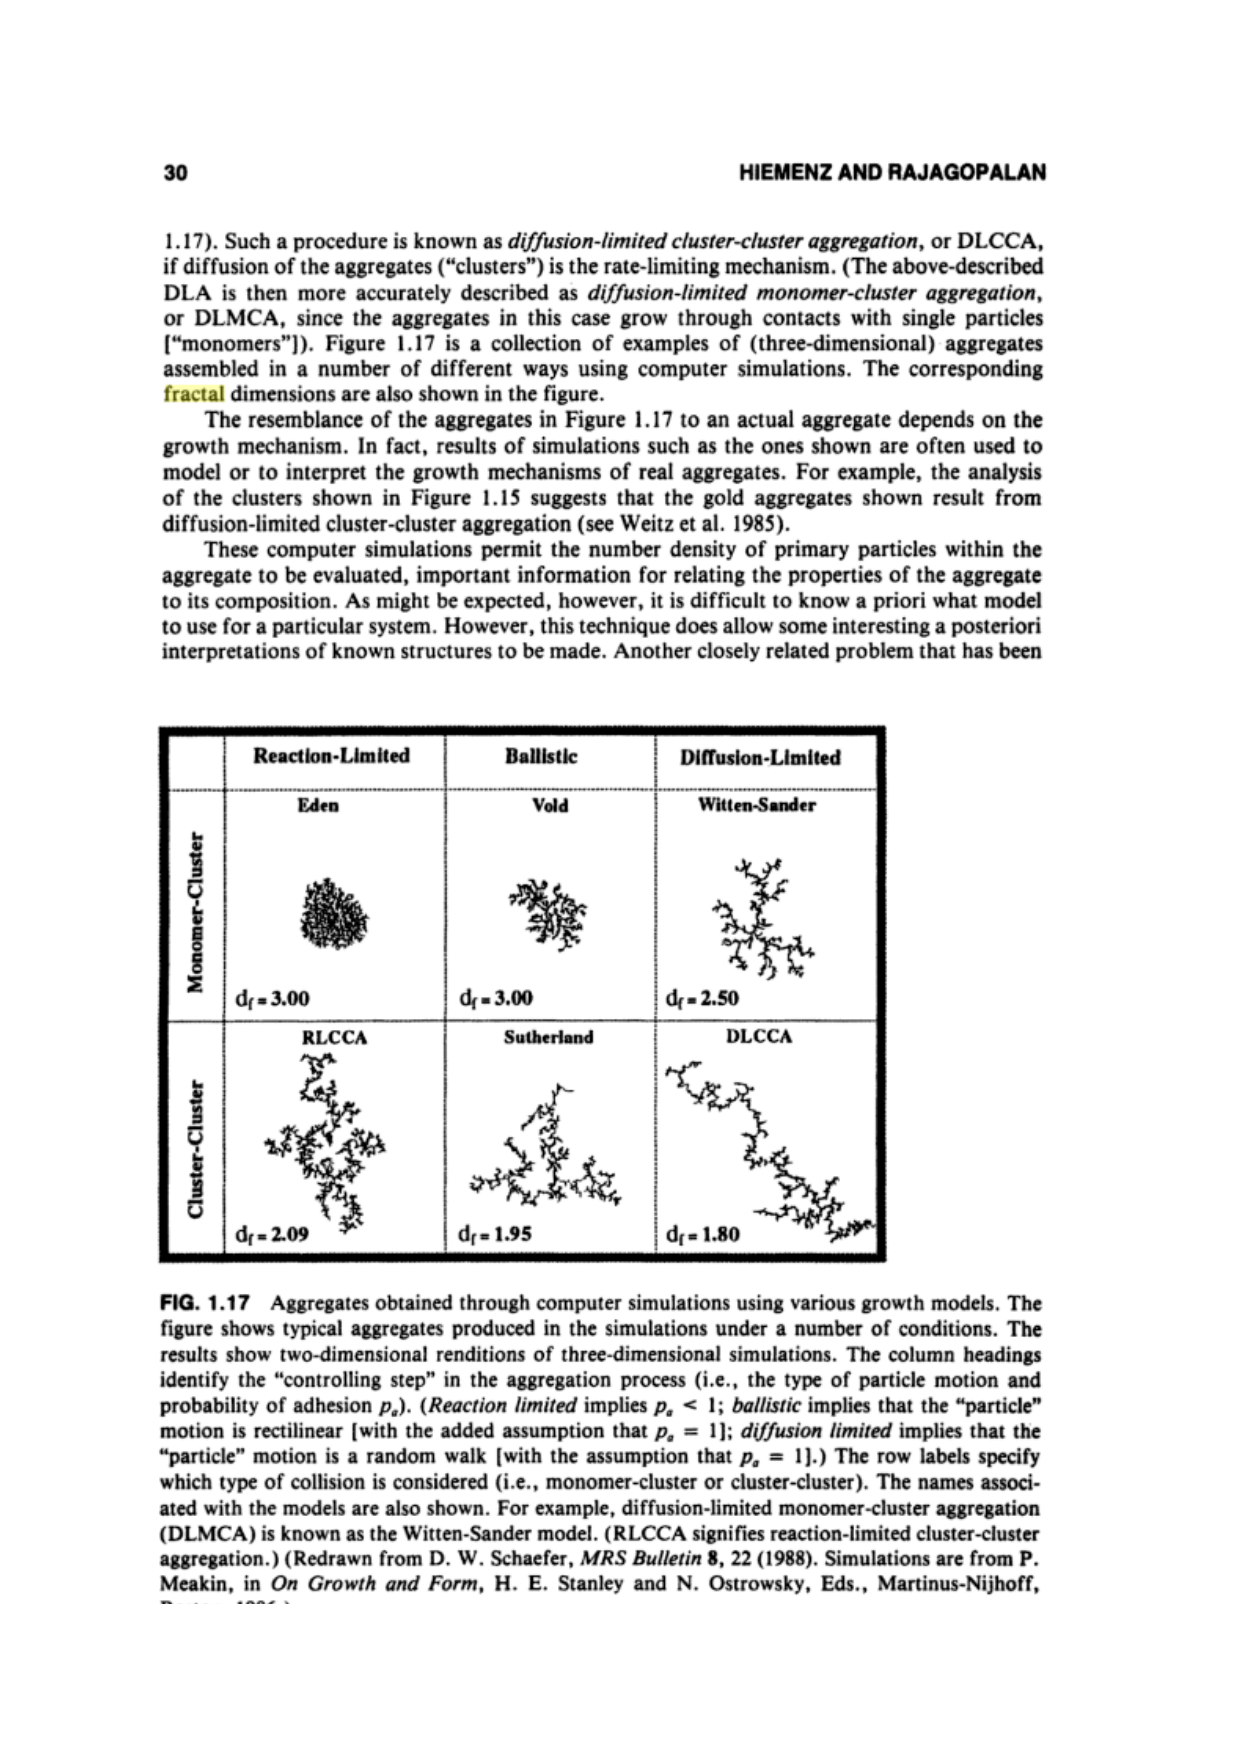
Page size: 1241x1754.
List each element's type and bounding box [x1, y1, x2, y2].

picture [150, 150, 1055, 1604]
